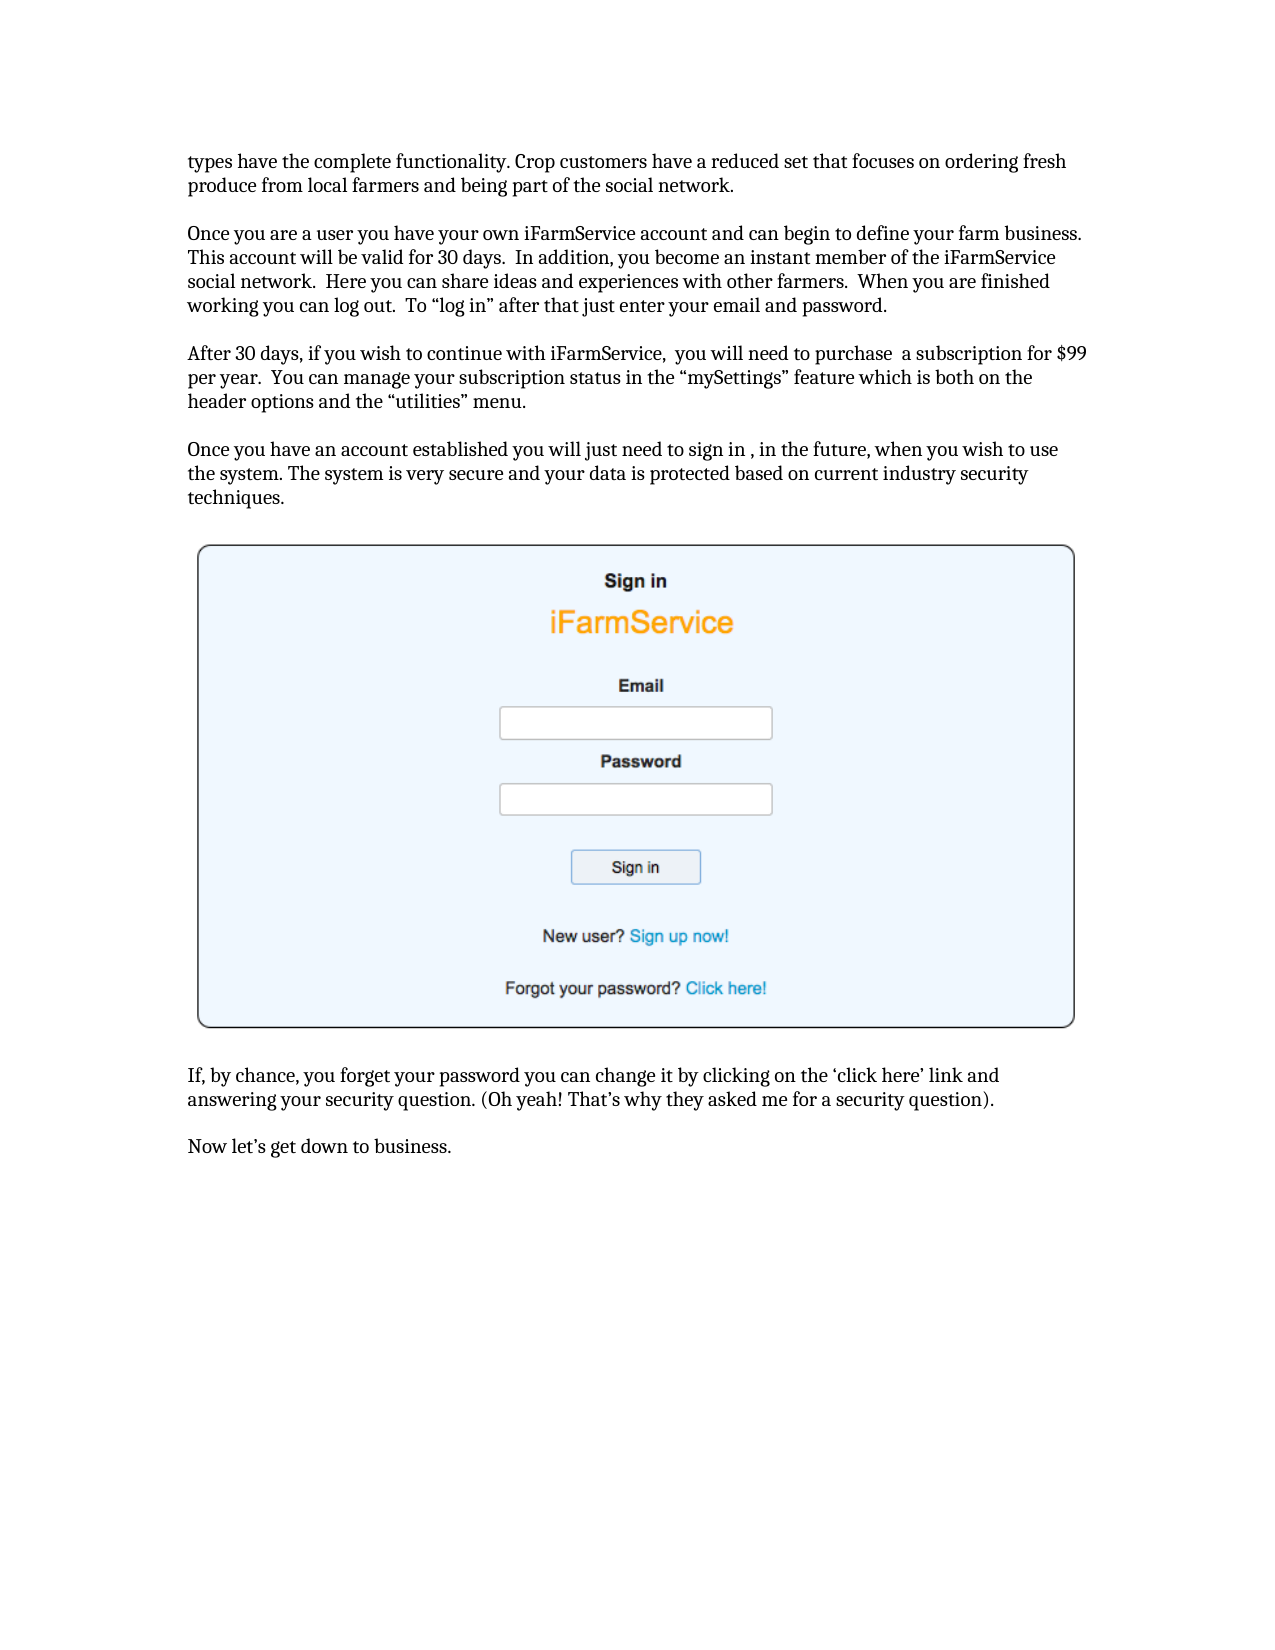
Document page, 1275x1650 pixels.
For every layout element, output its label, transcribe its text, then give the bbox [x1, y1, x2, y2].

text Once you are a user you have your own iFarmService account and can begin to define your farm business. This account will be valid for 30 days. In addition, you become an instant member of the iFarmService social network. Here you can share ideas and experiences with other farmers. When you are finished working you can log out. To “log in” after that just enter your email and password. [187, 222, 1087, 318]
text Once you have an account established you will just need to sign in , in the future, when you wish to use the system. The system is very secure and your data is protected based on current industry security techniques. [187, 437, 1087, 509]
text After 30 days, if you wish to continue with iFarmService, you will need to purchase a subscription for $99 per year. You can manage your subscription status in the “mySettings” feature which is both on the header options and the “utilities” menu. [187, 342, 1087, 413]
text If, by chance, you forget your password you can change it by clicking on the ‘click here’ link and answering your security question. (Oh yeah! That’s why they asked me for a security question). [187, 1063, 1087, 1111]
picture [187, 533, 1088, 1040]
text Now let’s get down to business. [187, 1135, 1087, 1159]
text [187, 150, 1087, 198]
